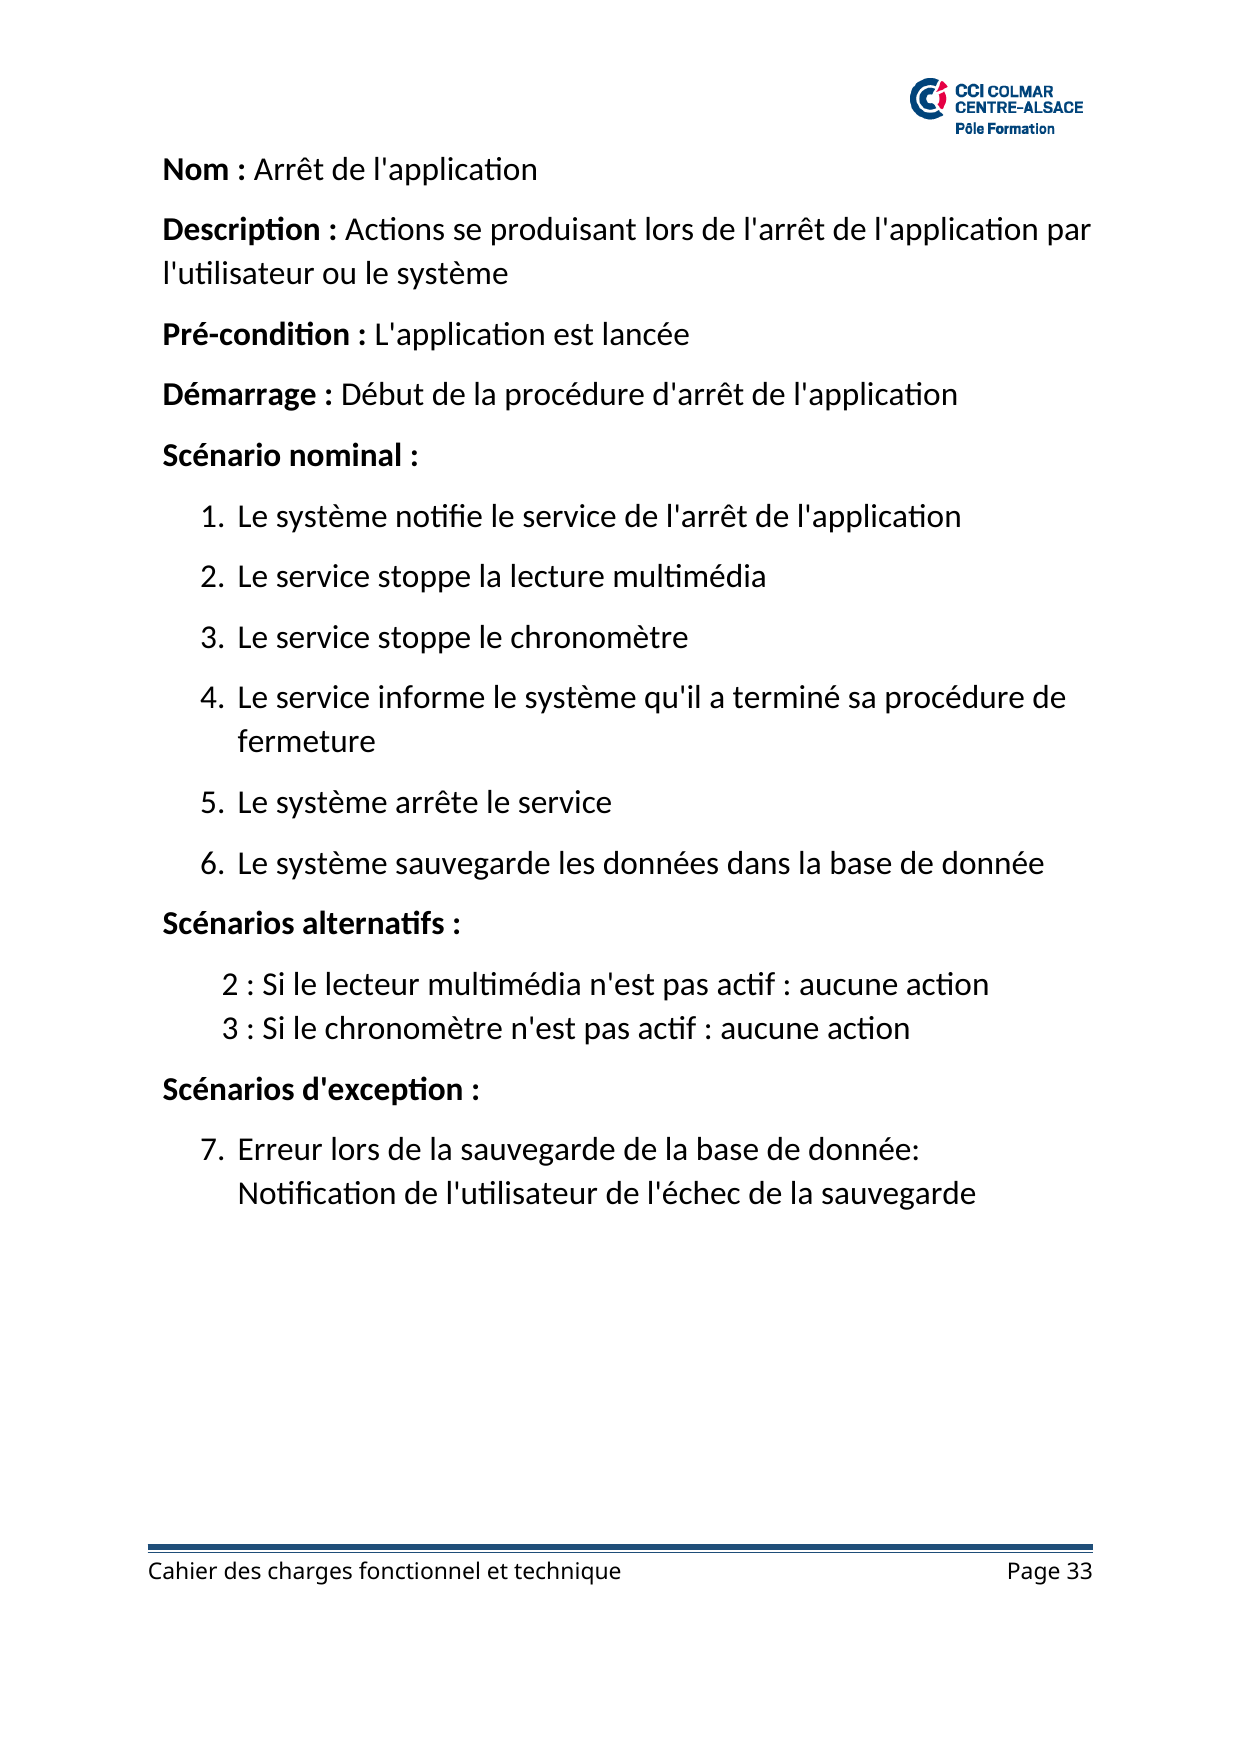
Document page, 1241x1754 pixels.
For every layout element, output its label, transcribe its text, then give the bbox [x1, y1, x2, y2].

list Le système arrête le service [200, 781, 1093, 822]
picture [899, 73, 1093, 139]
text Scénarios d'exception : [162, 1068, 1093, 1108]
text Démarrage : Début de la procédure d'arrêt de l'application [162, 373, 1093, 414]
list Le système notifie le service de l'arrêt de l'application [200, 495, 1093, 535]
list Le service stoppe la lecture multimédia [200, 555, 1093, 596]
text Scénario nominal : [162, 434, 1093, 475]
list Le système sauvegarde les données dans la base de donnée [200, 842, 1093, 882]
list Le service stoppe le chronomètre [200, 616, 1093, 657]
text 2 : Si le lecteur multimédia n'est pas actif : aucune action 3 : Si le chronomètre n'est pas actif : aucune action [162, 963, 1093, 1048]
list Erreur lors de la sauvegarde de la base de donnée: Notification de l'utilisateur de l'échec de la sauvegarde [200, 1128, 1093, 1213]
text Scénarios alternatifs : [162, 902, 1093, 943]
text Nom : Arrêt de l'application [162, 148, 1093, 188]
text Description : Actions se produisant lors de l'arrêt de l'application par l'utilisateur ou le système [162, 208, 1093, 293]
list Le service informe le système qu'il a terminé sa procédure de fermeture [200, 677, 1093, 761]
text Pré-condition : L'application est lancée [162, 313, 1093, 353]
